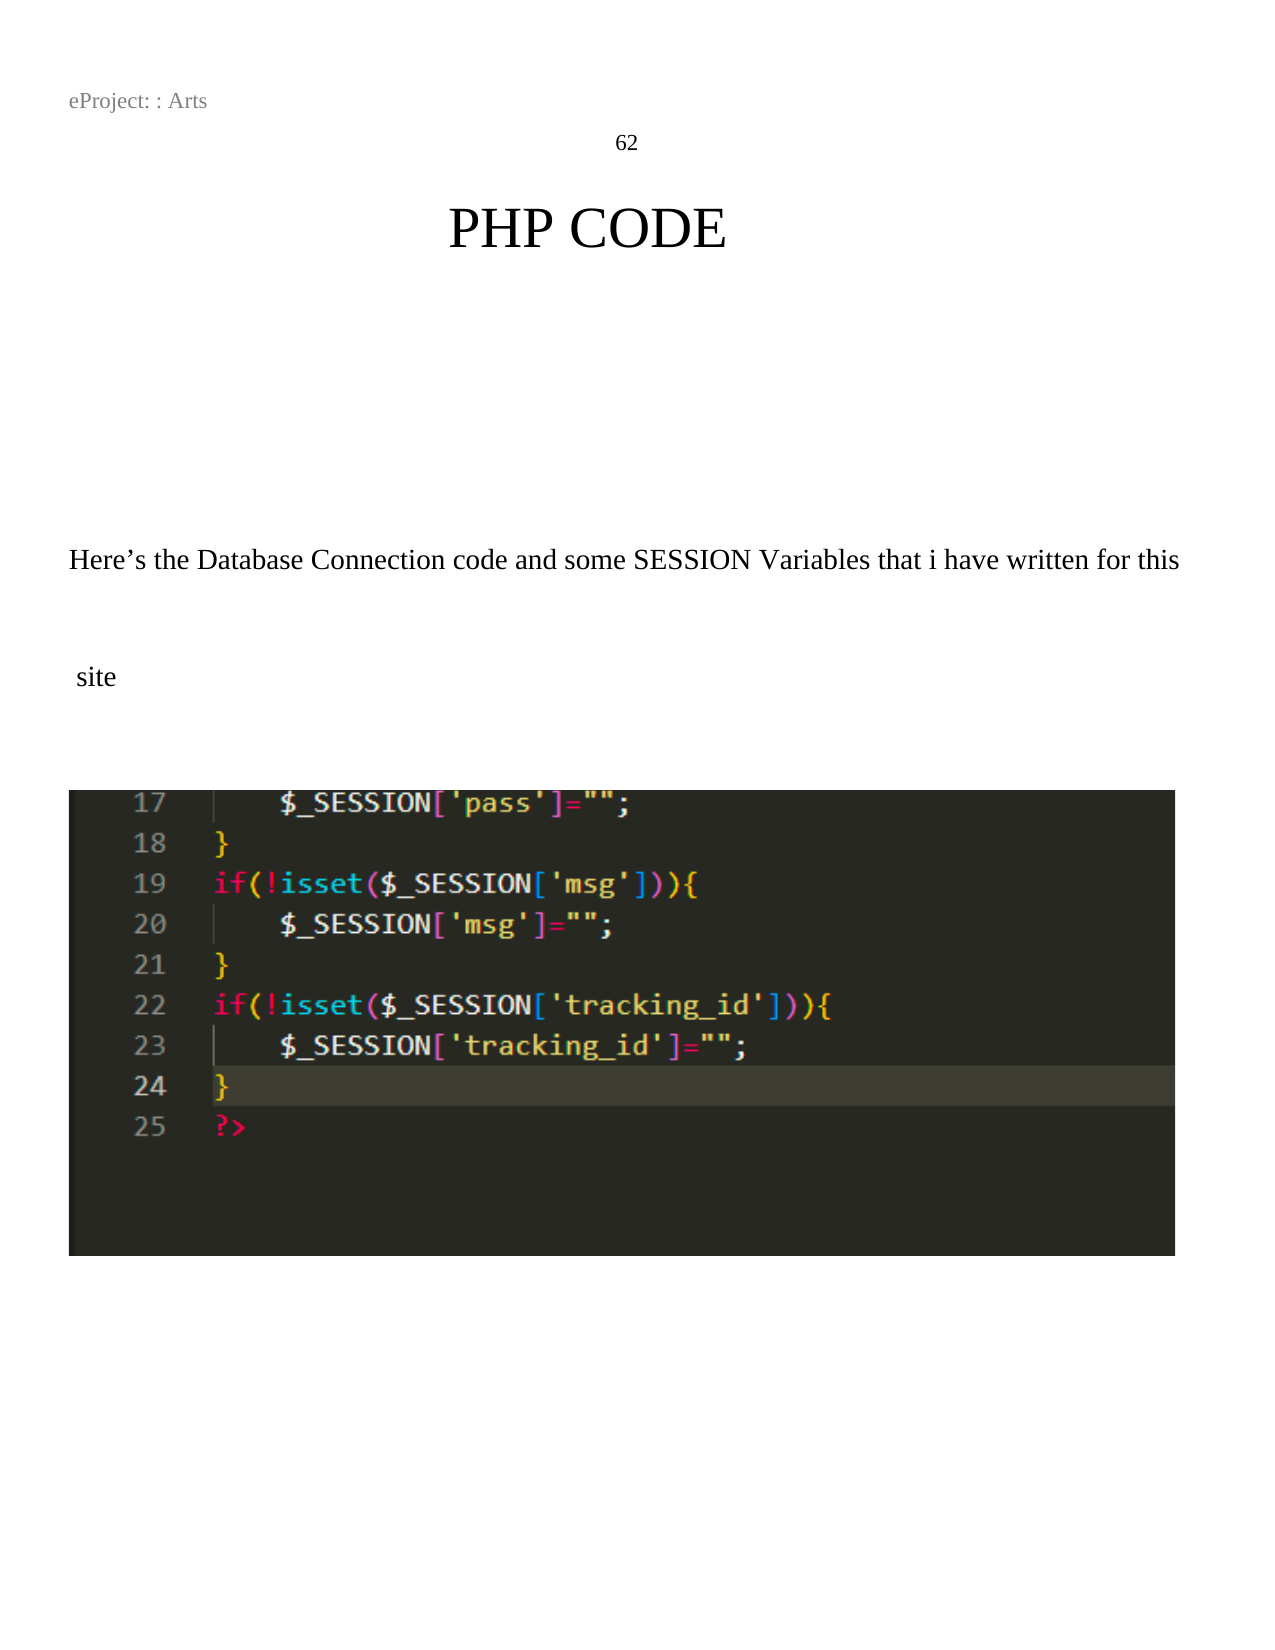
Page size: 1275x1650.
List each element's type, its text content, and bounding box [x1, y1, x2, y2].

text PHP CODE [69, 220, 1210, 254]
text Here’s the Database Connection code and some SESSION Variables that i have written for this [69, 556, 1210, 573]
picture [68, 790, 1175, 1256]
text eProject: : Arts [69, 87, 1207, 114]
text site [69, 673, 1210, 690]
text 62 [72, 140, 1210, 153]
